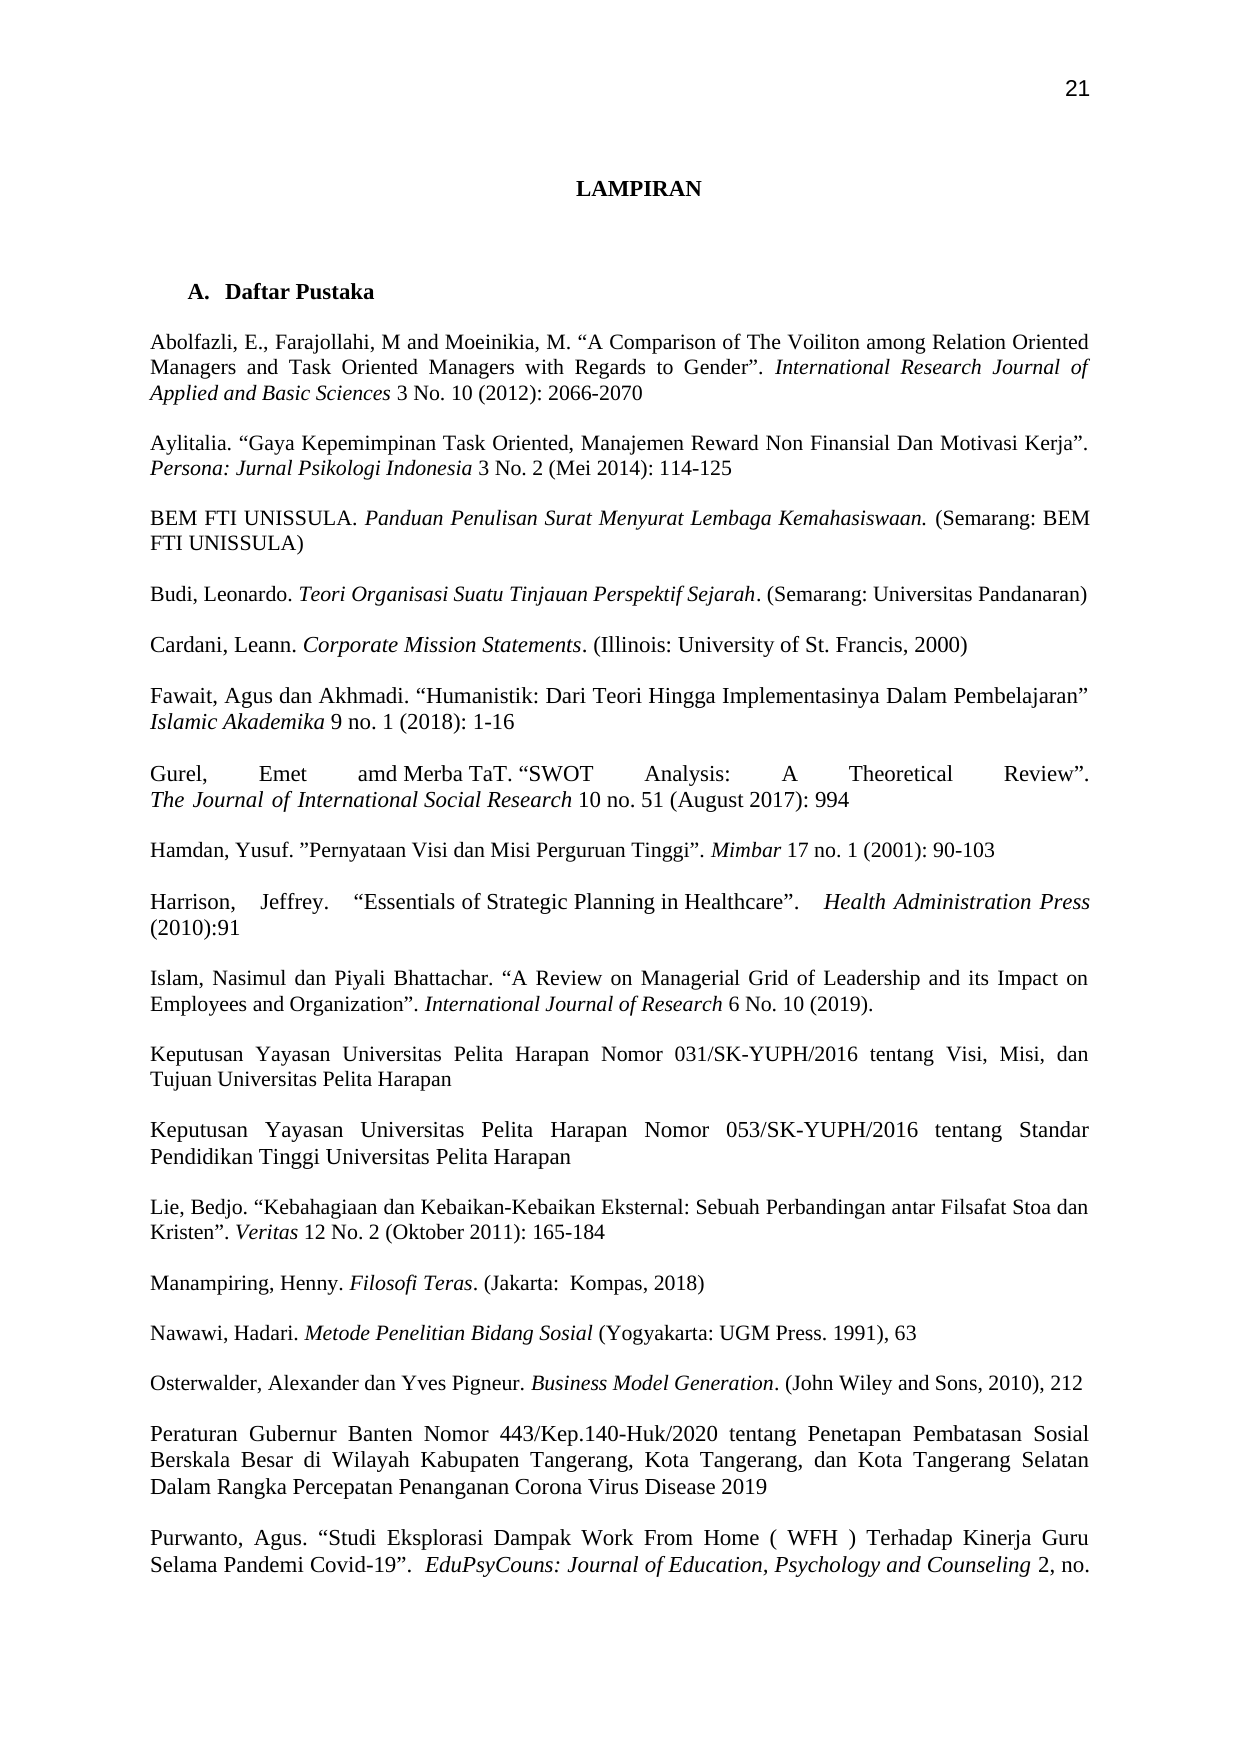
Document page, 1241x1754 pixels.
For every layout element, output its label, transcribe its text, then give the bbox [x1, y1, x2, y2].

text Cardani, Leann. Corporate Mission Statements. (Illinois: University of St. Francis, 2000) [150, 631, 1090, 657]
subtitle Daftar Pustaka [187, 278, 1090, 304]
subtitle LAMPIRAN [187, 175, 1090, 201]
text Osterwalder, Alexander dan Yves Pigneur. Business Model Generation. (John Wiley and Sons, 2010), 212 [150, 1370, 1090, 1395]
text Nawawi, Hadari. Metode Penelitian Bidang Sosial (Yogyakarta: UGM Press. 1991), 63 [150, 1320, 1090, 1345]
text Aylitalia. “Gaya Kepemimpinan Task Oriented, Manajemen Reward Non Finansial Dan Motivasi Kerja”. Persona: Jurnal Psikologi Indonesia 3 No. 2 (Mei 2014): 114-125 [150, 430, 1090, 480]
text Budi, Leonardo. Teori Organisasi Suatu Tinjauan Perspektif Sejarah. (Semarang: Universitas Pandanaran) [150, 581, 1090, 606]
text Keputusan Yayasan Universitas Pelita Harapan Nomor 031/SK-YUPH/2016 tentang Visi, Misi, dan Tujuan Universitas Pelita Harapan [150, 1041, 1090, 1091]
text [150, 1524, 1090, 1577]
text ‌Harrison, Jeffrey. “Essentials‌ ‌of‌ ‌Strategic‌ ‌Planning‌ ‌in‌ ‌Healthcare”‌. Health‌ ‌Administration‌ ‌Press (‌2010):91‌ [150, 888, 1090, 940]
text ‌Gurel, Emet amd‌ ‌Merba‌ ‌TaT.‌ ‌“SWOT Analysis: A Theoretical Review”. ‌The‌ ‌Journal‌ ‌of‌ ‌International‌ ‌Social‌ ‌Research‌ ‌10 no. 51‌ ‌(‌August 2017): ‌994‌ ‌ [150, 760, 1090, 812]
text Keputusan Yayasan Universitas Pelita Harapan Nomor 053/SK-YUPH/2016 tentang Standar Pendidikan Tinggi Universitas Pelita Harapan [150, 1116, 1090, 1169]
text Abolfazli, E., Farajollahi, M and Moeinikia, M. “A Comparison of The Voiliton among Relation Oriented Managers and Task Oriented Managers with Regards to Gender”. International Research Journal of Applied and Basic Sciences 3 No. 10 (2012): 2066-2070 [150, 329, 1090, 405]
text Hamdan, Yusuf. ”Pernyataan Visi dan Misi Perguruan Tinggi”. Mimbar 17 no. 1 (2001): 90-103 [150, 837, 1090, 863]
text Lie, Bedjo. “Kebahagiaan dan Kebaikan-Kebaikan Eksternal: Sebuah Perbandingan antar Filsafat Stoa dan Kristen”. Veritas 12 No. 2 (Oktober 2011): 165-184 [150, 1194, 1090, 1244]
text Manampiring, Henny. Filosofi Teras. (Jakarta: Kompas, 2018) [150, 1269, 1090, 1295]
text Fawait, Agus dan Akhmadi. “Humanistik: Dari Teori Hingga Implementasinya Dalam Pembelajaran” Islamic Akademika 9 no. 1 (2018): 1-16 [150, 682, 1090, 735]
text Islam, Nasimul dan Piyali Bhattachar. “A Review on Managerial Grid of Leadership and its Impact on Employees and Organization”. International Journal of Research 6 No. 10 (2019). [150, 965, 1090, 1016]
text Peraturan Gubernur Banten Nomor 443/Kep.140-Huk/2020 tentang Penetapan Pembatasan Sosial Berskala Besar di Wilayah Kabupaten Tangerang, Kota Tangerang, dan Kota Tangerang Selatan Dalam Rangka Percepatan Penanganan Corona Virus Disease 2019 [150, 1420, 1090, 1499]
text BEM FTI UNISSULA. Panduan Penulisan Surat Menyurat Lembaga Kemahasiswaan. (Semarang: BEM FTI UNISSULA) [150, 505, 1090, 556]
